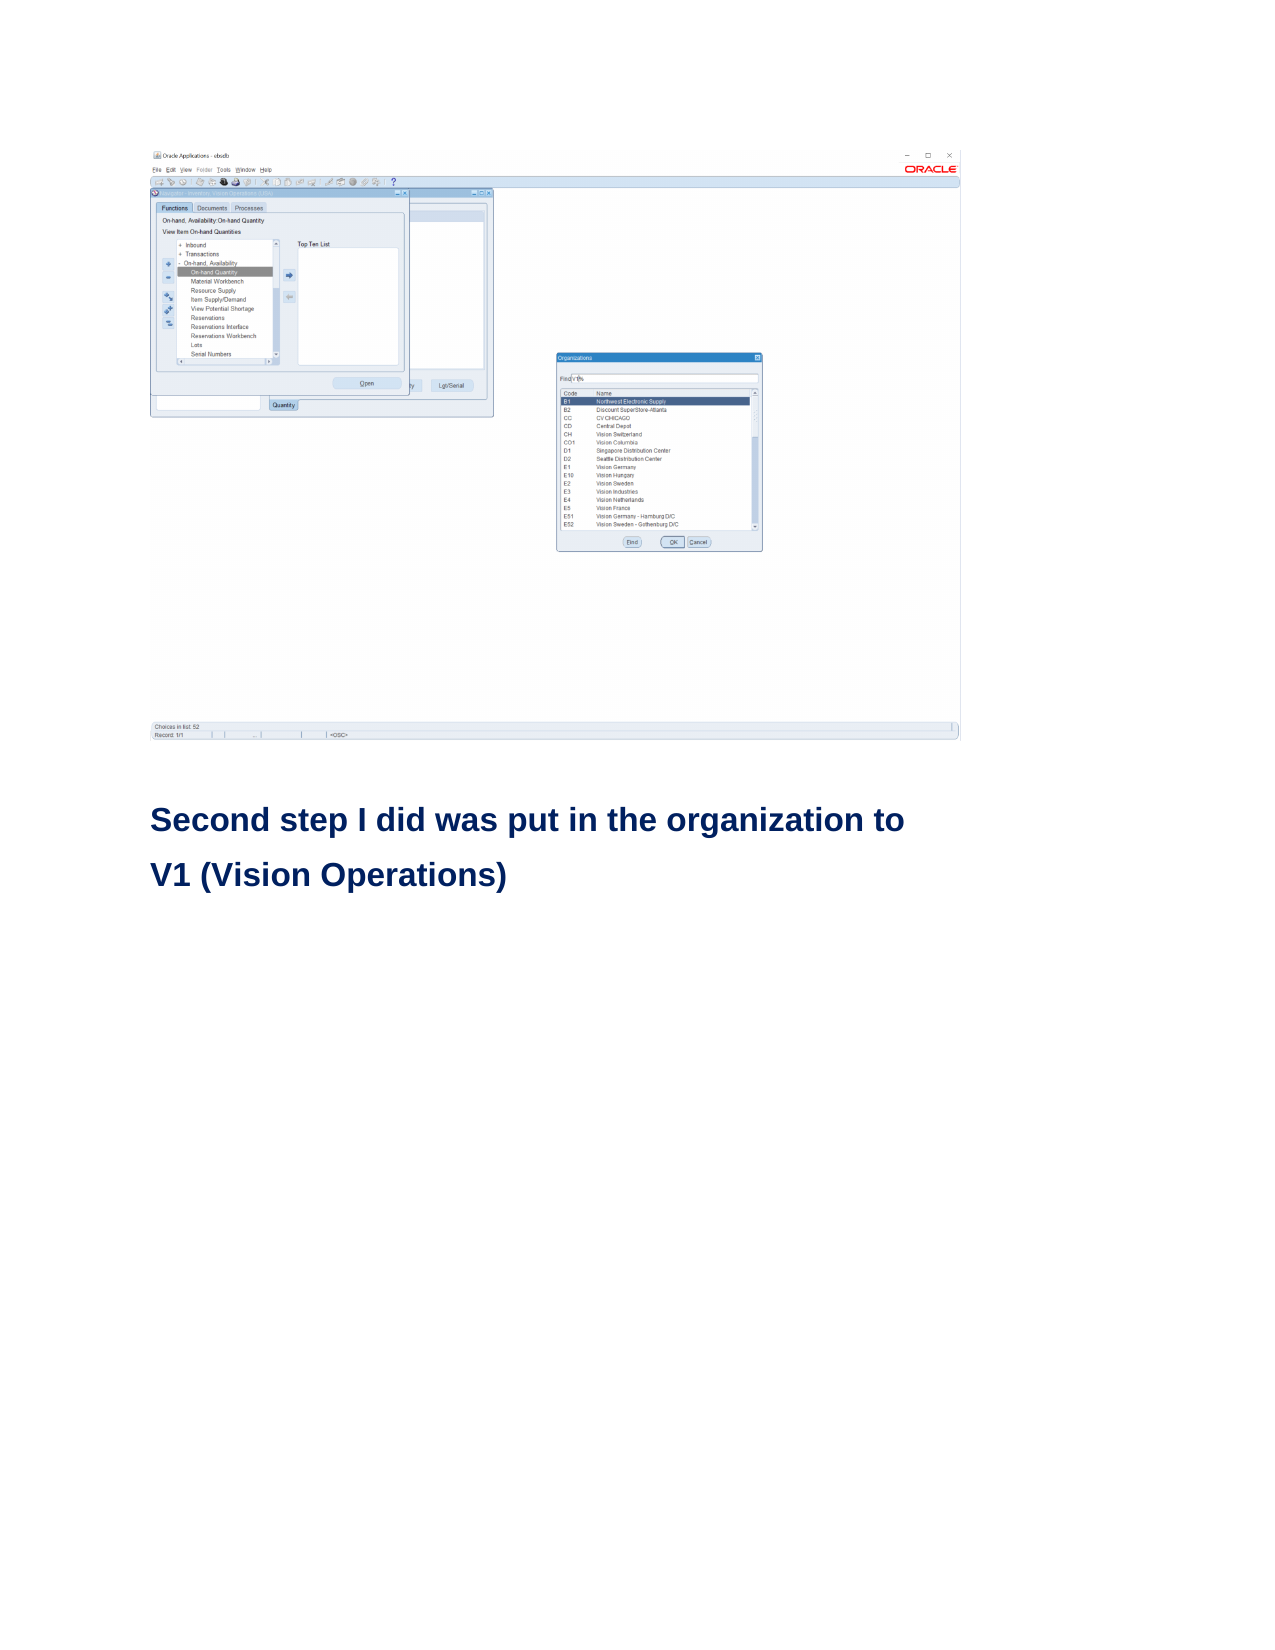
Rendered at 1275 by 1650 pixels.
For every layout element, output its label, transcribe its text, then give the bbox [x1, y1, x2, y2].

text Second step I did was put in the organization to [150, 800, 1125, 838]
text V1 (Vision Operations) [150, 855, 1125, 893]
picture [150, 150, 961, 741]
